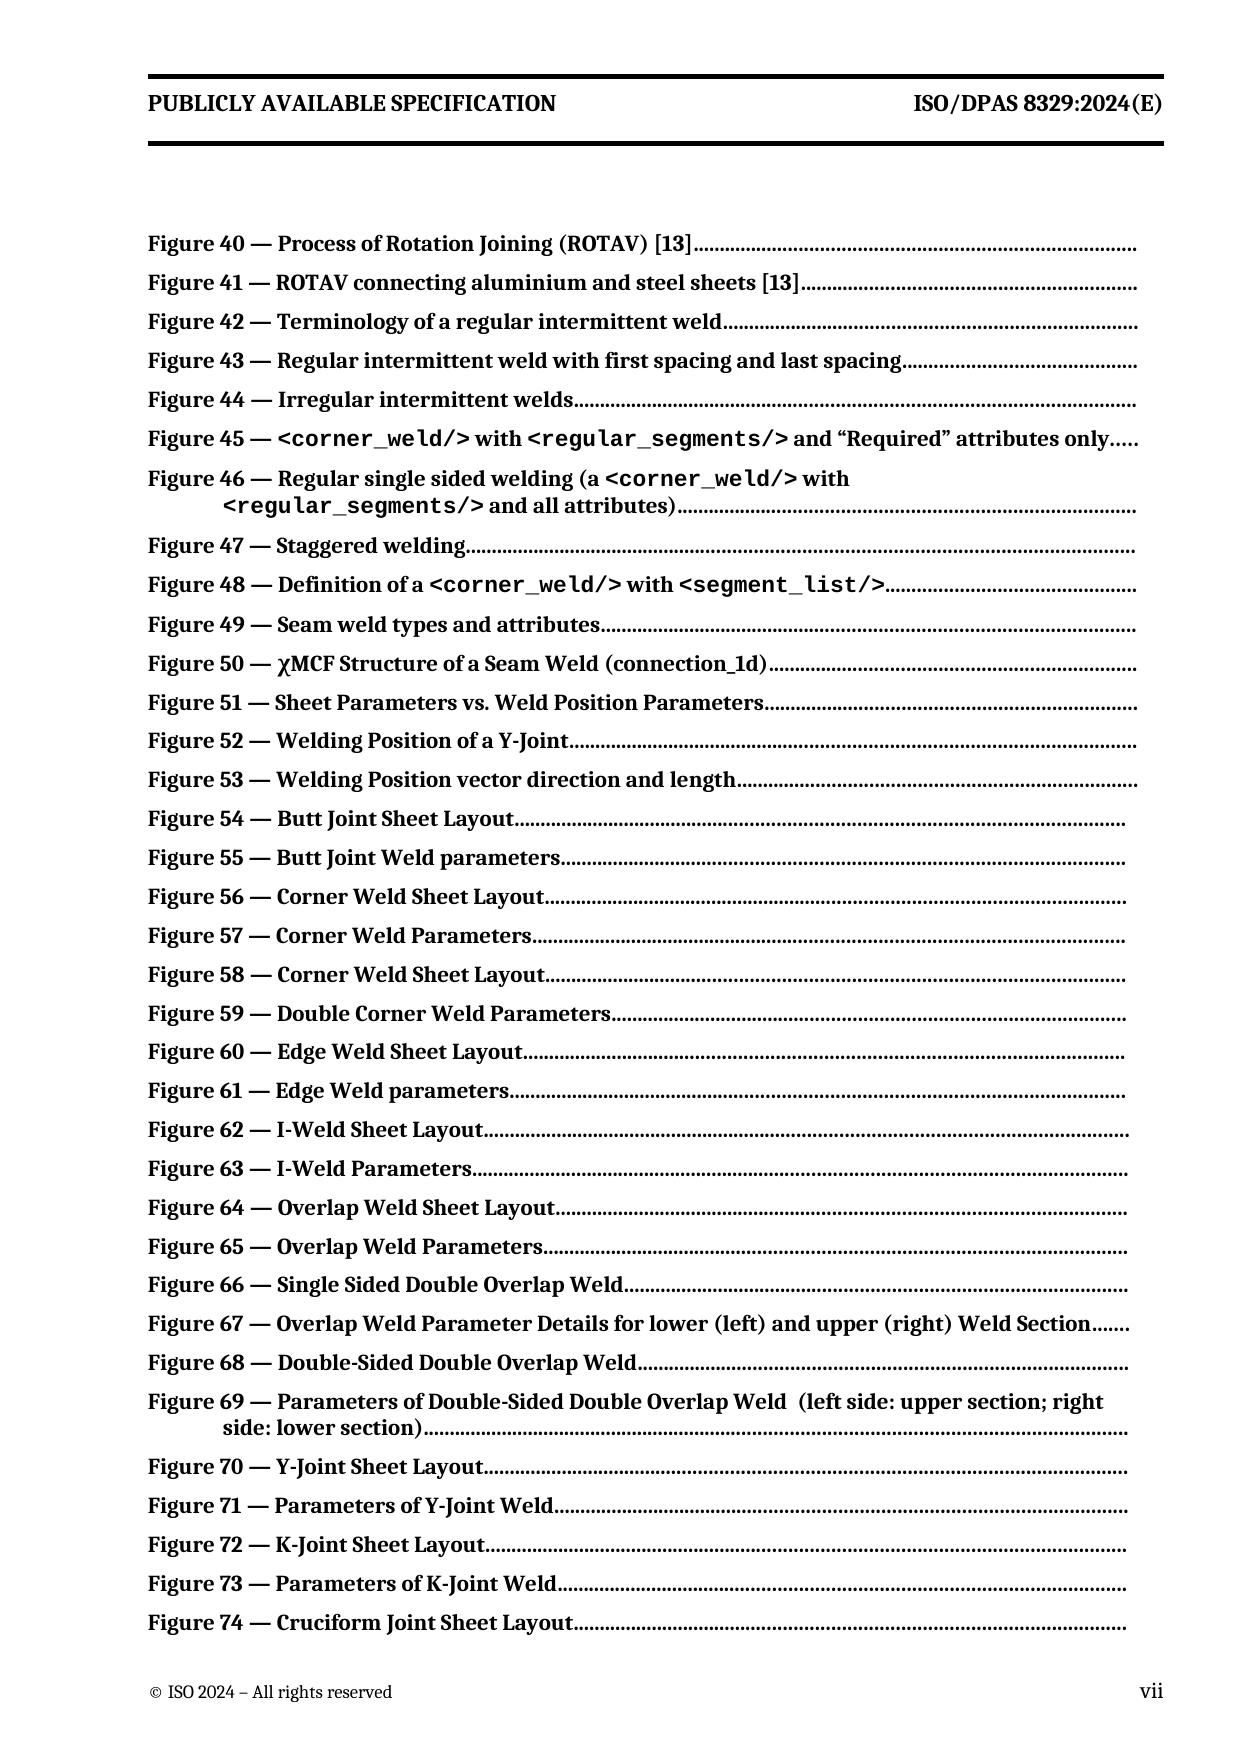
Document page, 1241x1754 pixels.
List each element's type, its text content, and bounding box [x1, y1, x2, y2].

text Figure 63 — I-Weld Parameters 112 [148, 1156, 1111, 1182]
text Figure 50 — χMCF Structure of a Seam Weld (connection_1d) 90 [148, 651, 1111, 677]
text Figure 71 — Parameters of Y-Joint Weld 121 [148, 1493, 1111, 1519]
text Figure 55 — Butt Joint Weld parameters 100 [148, 845, 1111, 871]
text Figure 60 — Edge Weld Sheet Layout 108 [148, 1039, 1111, 1066]
text Figure 58 — Corner Weld Sheet Layout 105 [148, 961, 1111, 988]
text Figure 42 — Terminology of a regular intermittent weld 81 [148, 309, 1111, 335]
text Figure 61 — Edge Weld parameters 109 [148, 1078, 1111, 1104]
text Figure 49 — Seam weld types and attributes 89 [148, 612, 1111, 638]
text Figure 70 — Y-Joint Sheet Layout 121 [148, 1454, 1111, 1480]
text Figure 44 — Irregular intermittent welds 82 [148, 387, 1111, 413]
text Figure 65 — Overlap Weld Parameters 115 [148, 1233, 1111, 1260]
text Figure 46 — Regular single sided welding (a <corner_weld/> with <regular_segments/> and all attributes) 85 [148, 465, 1111, 520]
text Figure 54 — Butt Joint Sheet Layout 100 [148, 806, 1111, 832]
text Figure 57 — Corner Weld Parameters 104 [148, 923, 1111, 949]
text Figure 74 — Cruciform Joint Sheet Layout 129 [148, 1609, 1111, 1636]
text Figure 62 — I-Weld Sheet Layout 111 [148, 1117, 1111, 1143]
text Figure 53 — Welding Position vector direction and length 97 [148, 767, 1111, 793]
text Figure 73 — Parameters of K-Joint Weld 125 [148, 1571, 1111, 1597]
text Figure 52 — Welding Position of a Y-Joint 95 [148, 728, 1111, 755]
text Figure 40 — Process of Rotation Joining (ROTAV) [13] 78 [148, 231, 1111, 257]
text Figure 51 — Sheet Parameters vs. Weld Position Parameters 93 [148, 689, 1111, 716]
text Figure 59 — Double Corner Weld Parameters 105 [148, 1000, 1111, 1027]
text Figure 48 — Definition of a <corner_weld/> with <segment_list/> 86 [148, 572, 1111, 599]
text Figure 64 — Overlap Weld Sheet Layout 114 [148, 1194, 1111, 1221]
text Figure 66 — Single Sided Double Overlap Weld 115 [148, 1272, 1111, 1299]
text Figure 43 — Regular intermittent weld with first spacing and last spacing 82 [148, 348, 1111, 374]
text Figure 45 — <corner_weld/> with <regular_segments/> and “Required” attributes only 85 [148, 425, 1111, 453]
text Figure 67 — Overlap Weld Parameter Details for lower (left) and upper (right) Weld Section 116 [148, 1311, 1111, 1337]
text Figure 47 — Staggered welding 86 [148, 533, 1111, 559]
text Figure 69 — Parameters of Double-Sided Double Overlap Weld (left side: upper section; right side: lower section) 117 [148, 1389, 1111, 1442]
text Figure 41 — ROTAV connecting aluminium and steel sheets [13] 78 [148, 270, 1111, 296]
text Figure 68 — Double-Sided Double Overlap Weld 117 [148, 1350, 1111, 1376]
text Figure 72 — K-Joint Sheet Layout 125 [148, 1532, 1111, 1558]
text Figure 56 — Corner Weld Sheet Layout 103 [148, 884, 1111, 910]
